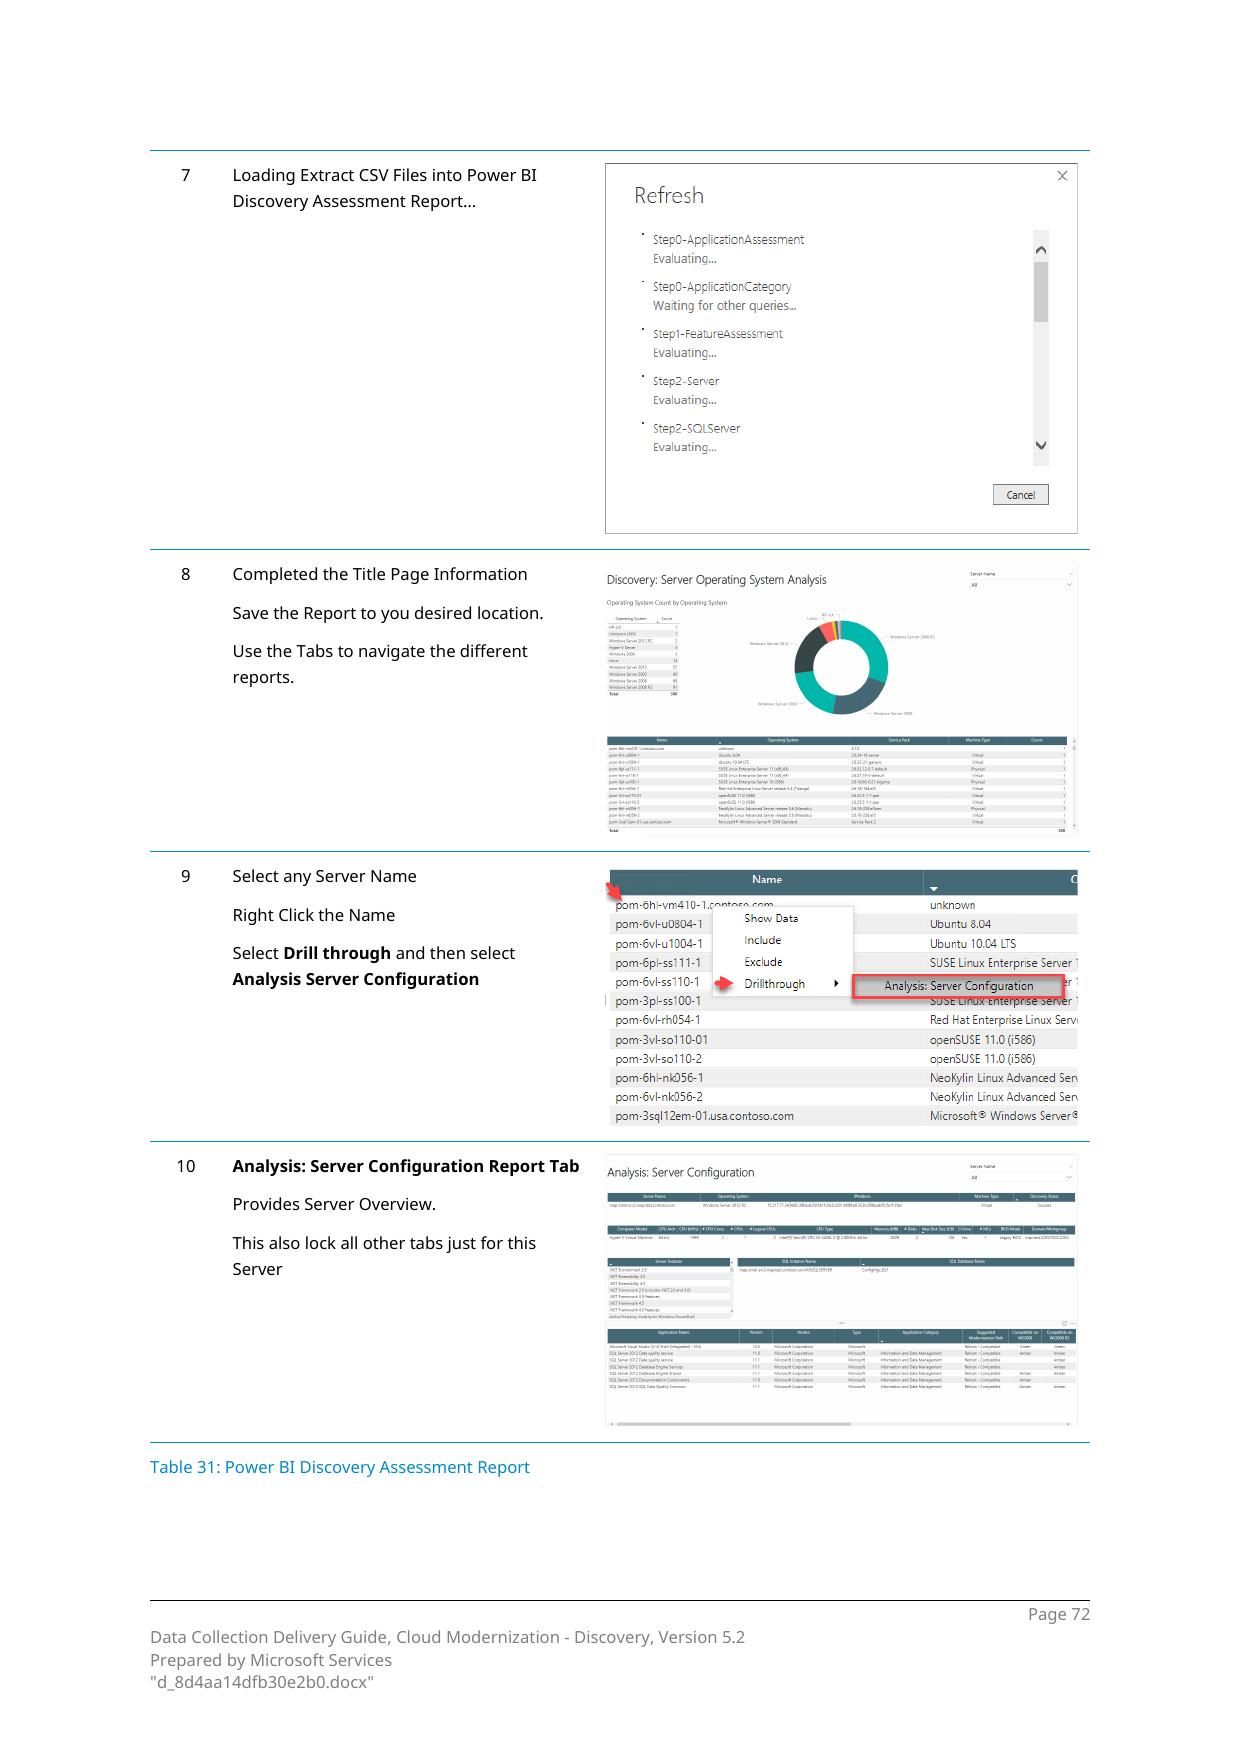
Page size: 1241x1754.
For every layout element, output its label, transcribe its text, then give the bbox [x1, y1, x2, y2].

picture [301, 1461, 306, 1471]
picture [605, 864, 1078, 1126]
table_cell Completed the Title Page Information Save the Report to you desired location. Use the Tabs to navigate the different reports. [221, 550, 593, 851]
table_cell Analysis: Server Configuration Report Tab Provides Server Overview. This also lock all other tabs just for this Server [221, 1142, 593, 1442]
table_cell [593, 1142, 1090, 1442]
table_cell 9 [150, 852, 221, 1141]
table_cell Loading Extract CSV Files into Power BI Discovery Assessment Report… [221, 151, 593, 549]
picture [605, 562, 1078, 836]
table_cell [593, 151, 1090, 549]
table_cell [593, 852, 1090, 1141]
picture [605, 163, 1078, 534]
picture [605, 1154, 1078, 1427]
table_cell 7 [150, 151, 221, 549]
table_cell 8 [150, 550, 221, 851]
table_cell 10 [150, 1142, 221, 1442]
table_cell [593, 550, 1090, 851]
table_cell Select any Server Name Right Click the Name Select Drill through and then select Analysis Server Configuration [221, 852, 593, 1141]
